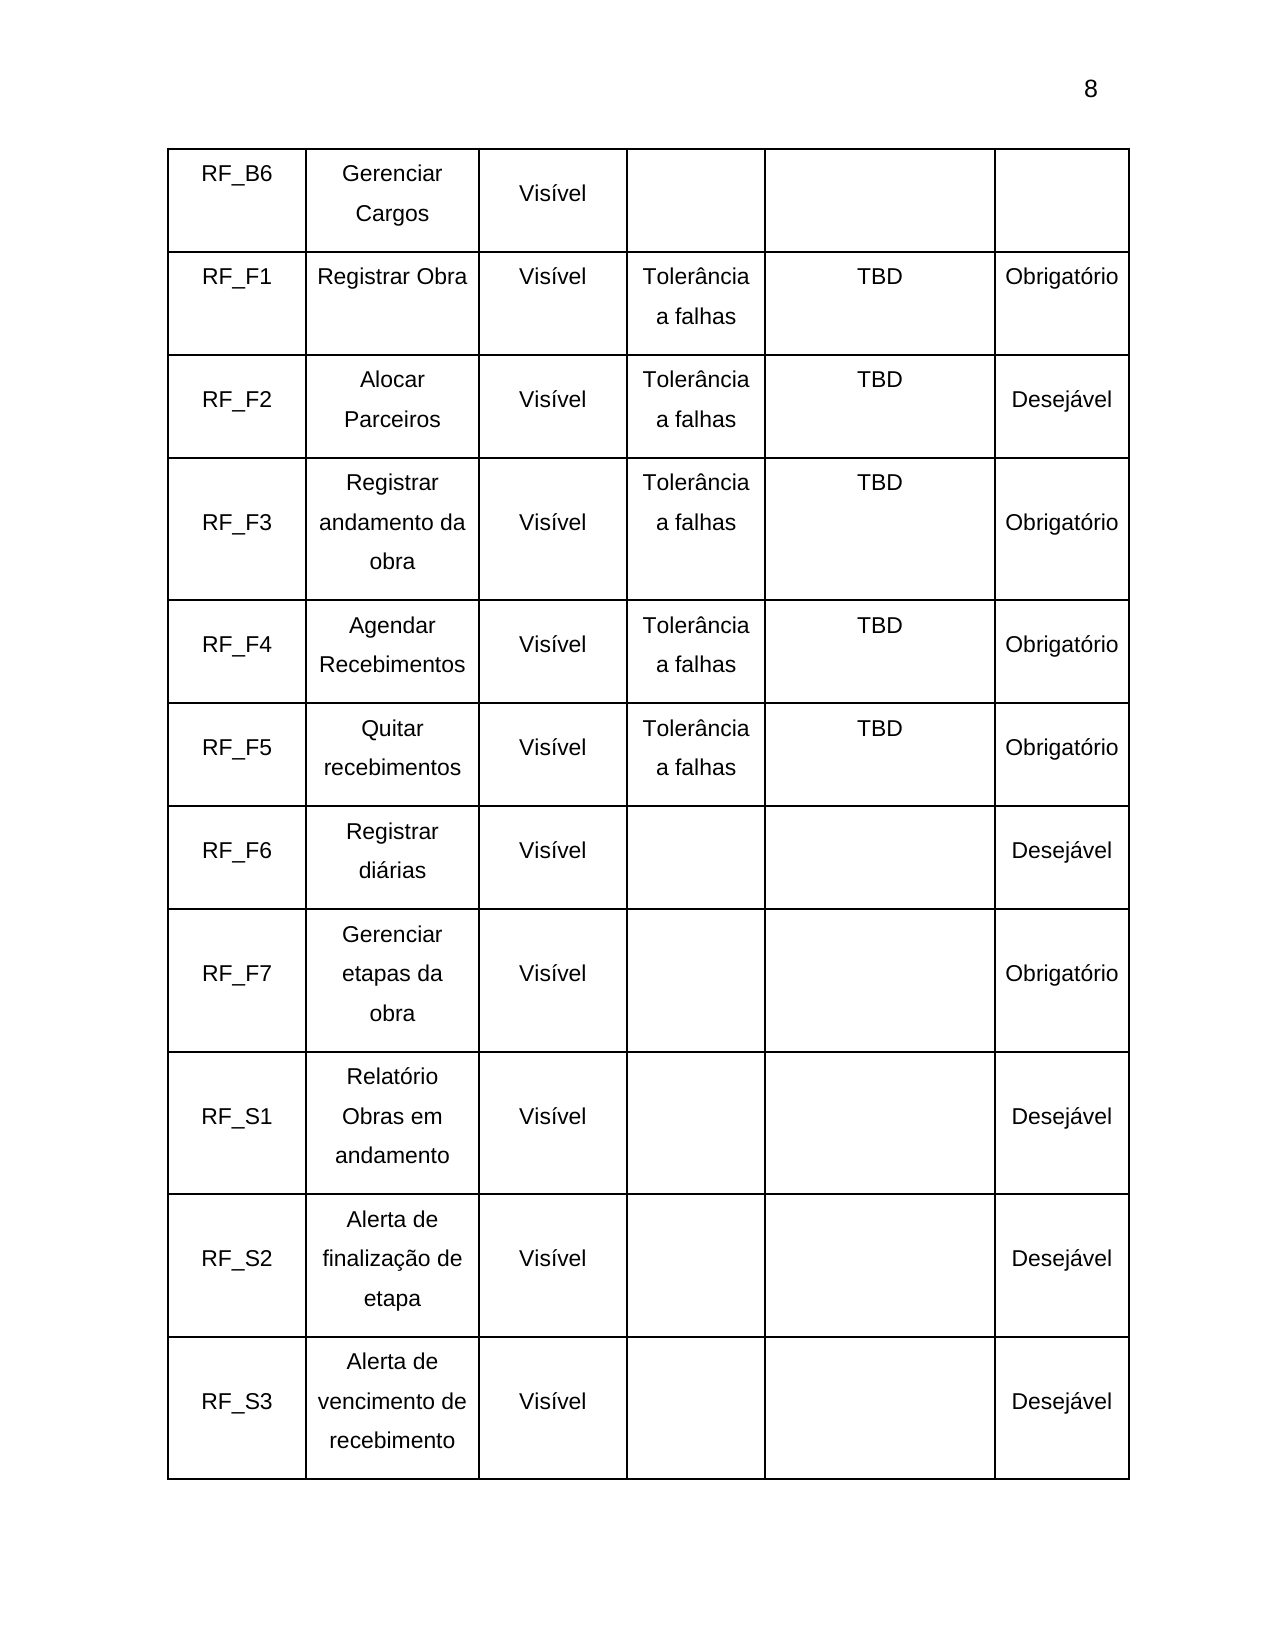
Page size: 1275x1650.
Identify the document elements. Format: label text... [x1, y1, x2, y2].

table_cell RF_F1 [169, 253, 305, 354]
table_cell Agendar Recebimentos [307, 601, 478, 702]
table_cell Gerenciar Cargos [307, 150, 478, 251]
table_cell RF_F3 [169, 459, 305, 599]
table_cell Tolerância a falhas [628, 704, 764, 805]
table_cell Visível [480, 910, 626, 1051]
table_cell Tolerância a falhas [628, 253, 764, 354]
table_cell Registrar Obra [307, 253, 478, 354]
table_cell RF_F4 [169, 601, 305, 702]
table_cell Tolerância a falhas [628, 356, 764, 457]
table_cell Registrar andamento da obra [307, 459, 478, 599]
table_cell Visível [480, 1053, 626, 1193]
table_cell Obrigatório [996, 704, 1128, 805]
table_cell Alocar Parceiros [307, 356, 478, 457]
table_cell Registrar diárias [307, 807, 478, 908]
table_cell [628, 1053, 764, 1193]
table_cell Visível [480, 704, 626, 805]
table_cell Visível [480, 601, 626, 702]
table_cell RF_B6 [169, 150, 305, 251]
table_cell [628, 910, 764, 1051]
table_cell TBD [766, 253, 994, 354]
table_cell Visível [480, 459, 626, 599]
table_cell Obrigatório [996, 910, 1128, 1051]
table_cell Desejável [996, 1338, 1128, 1478]
table_cell Gerenciar etapas da obra [307, 910, 478, 1051]
table_cell [766, 807, 994, 908]
table_cell TBD [766, 704, 994, 805]
table_cell RF_S1 [169, 1053, 305, 1193]
table_cell Visível [480, 356, 626, 457]
table_cell TBD [766, 601, 994, 702]
table_cell Obrigatório [996, 253, 1128, 354]
table_cell Visível [480, 150, 626, 251]
table_cell Desejável [996, 356, 1128, 457]
table_cell Desejável [996, 807, 1128, 908]
table_cell RF_F7 [169, 910, 305, 1051]
table_cell [628, 1338, 764, 1478]
table_cell [766, 910, 994, 1051]
table_cell [628, 150, 764, 251]
table_cell Alerta de vencimento de recebimento [307, 1338, 478, 1478]
table_cell Visível [480, 807, 626, 908]
table_cell Tolerância a falhas [628, 601, 764, 702]
table_cell RF_F6 [169, 807, 305, 908]
table_cell RF_F5 [169, 704, 305, 805]
table_cell Visível [480, 253, 626, 354]
table_cell RF_F2 [169, 356, 305, 457]
table_cell RF_S2 [169, 1195, 305, 1336]
table_cell TBD [766, 459, 994, 599]
table_cell Obrigatório [996, 459, 1128, 599]
table_cell Desejável [996, 1053, 1128, 1193]
table_cell [766, 1338, 994, 1478]
table_cell Obrigatório [996, 601, 1128, 702]
table_cell Visível [480, 1338, 626, 1478]
table_cell TBD [766, 356, 994, 457]
table_cell Quitar recebimentos [307, 704, 478, 805]
table_cell [628, 807, 764, 908]
table_cell Tolerância a falhas [628, 459, 764, 599]
table_cell Desejável [996, 1195, 1128, 1336]
table_cell Alerta de finalização de etapa [307, 1195, 478, 1336]
table_cell [766, 1195, 994, 1336]
table_cell [766, 1053, 994, 1193]
table_cell [766, 150, 994, 251]
table_cell RF_S3 [169, 1338, 305, 1478]
table_cell [628, 1195, 764, 1336]
table_cell Relatório Obras em andamento [307, 1053, 478, 1193]
table_cell [996, 150, 1128, 251]
table_cell Visível [480, 1195, 626, 1336]
